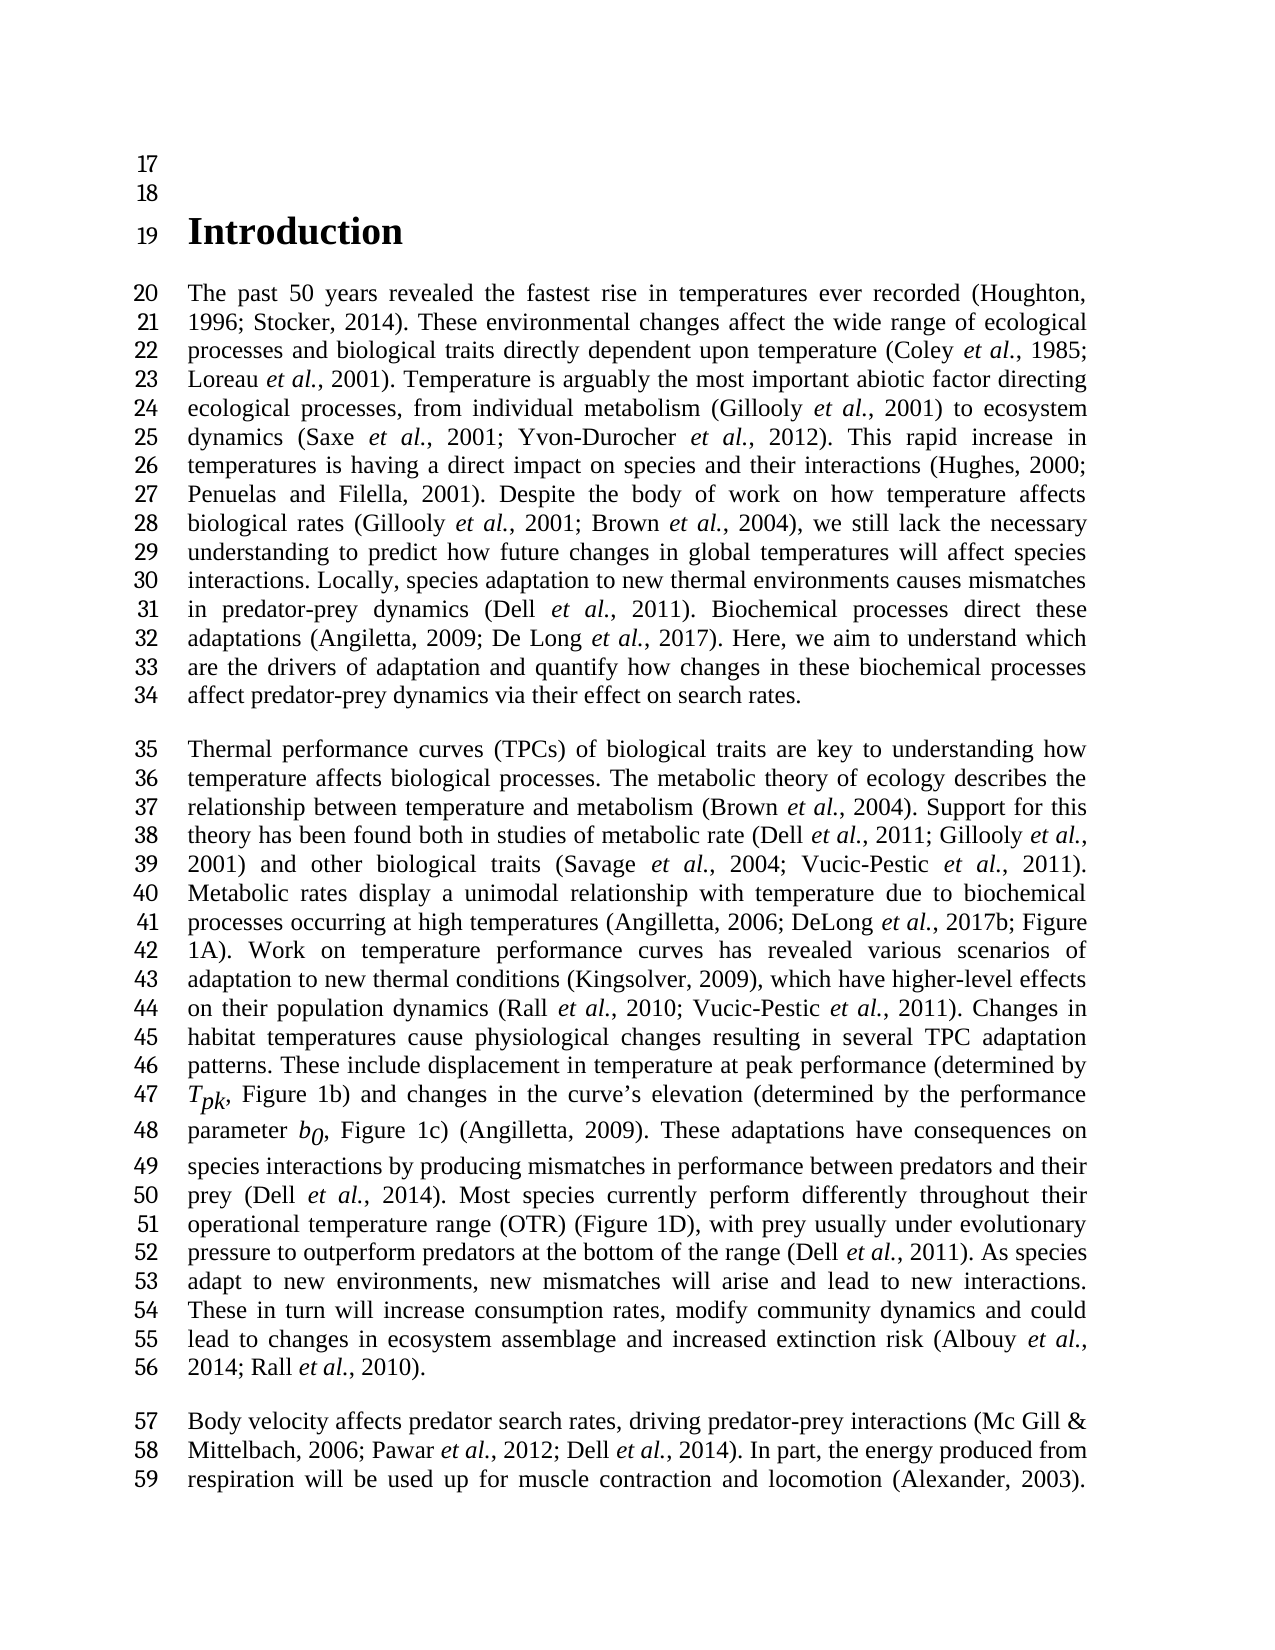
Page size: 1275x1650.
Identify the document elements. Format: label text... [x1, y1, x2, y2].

text Introduction [187, 207, 1087, 253]
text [187, 1406, 1087, 1492]
text Thermal performance curves (TPCs) of biological traits are key to understanding how temperature affects biological processes. The metabolic theory of ecology describes the relationship between temperature and metabolism (Brown et al., 2004). Support for this theory has been found both in studies of metabolic rate (Dell et al., 2011; Gillooly et al., 2001) and other biological traits (Savage et al., 2004; Vucic-Pestic et al., 2011). Metabolic rates display a unimodal relationship with temperature due to biochemical processes occurring at high temperatures (Angilletta, 2006; DeLong et al., 2017b; Figure 1A). Work on temperature performance curves has revealed various scenarios of adaptation to new thermal conditions (Kingsolver, 2009), which have higher-level effects on their population dynamics (Rall et al., 2010; Vucic-Pestic et al., 2011). Changes in habitat temperatures cause physiological changes resulting in several TPC adaptation patterns. These include displacement in temperature at peak performance (determined by Tpk, Figure 1b) and changes in the curve’s elevation (determined by the performance parameter b0, Figure 1c) (Angilletta, 2009). These adaptations have consequences on species interactions by producing mismatches in performance between predators and their prey (Dell et al., 2014). Most species currently perform differently throughout their operational temperature range (OTR) (Figure 1D), with prey usually under evolutionary pressure to outperform predators at the bottom of the range (Dell et al., 2011). As species adapt to new environments, new mismatches will arise and lead to new interactions. These in turn will increase consumption rates, modify community dynamics and could lead to changes in ecosystem assemblage and increased extinction risk (Albouy et al., 2014; Rall et al., 2010). [187, 734, 1087, 1381]
text The past 50 years revealed the fastest rise in temperatures ever recorded (Houghton, 1996; Stocker, 2014). These environmental changes affect the wide range of ecological processes and biological traits directly dependent upon temperature (Coley et al., 1985; Loreau et al., 2001). Temperature is arguably the most important abiotic factor directing ecological processes, from individual metabolism (Gillooly et al., 2001) to ecosystem dynamics (Saxe et al., 2001; Yvon-Durocher et al., 2012). This rapid increase in temperatures is having a direct impact on species and their interactions (Hughes, 2000; Penuelas and Filella, 2001). Despite the body of work on how temperature affects biological rates (Gillooly et al., 2001; Brown et al., 2004), we still lack the necessary understanding to predict how future changes in global temperatures will affect species interactions. Locally, species adaptation to new thermal environments causes mismatches in predator-prey dynamics (Dell et al., 2011). Biochemical processes direct these adaptations (Angiletta, 2009; De Long et al., 2017). Here, we aim to understand which are the drivers of adaptation and quantify how changes in these biochemical processes affect predator-prey dynamics via their effect on search rates. [187, 278, 1087, 709]
